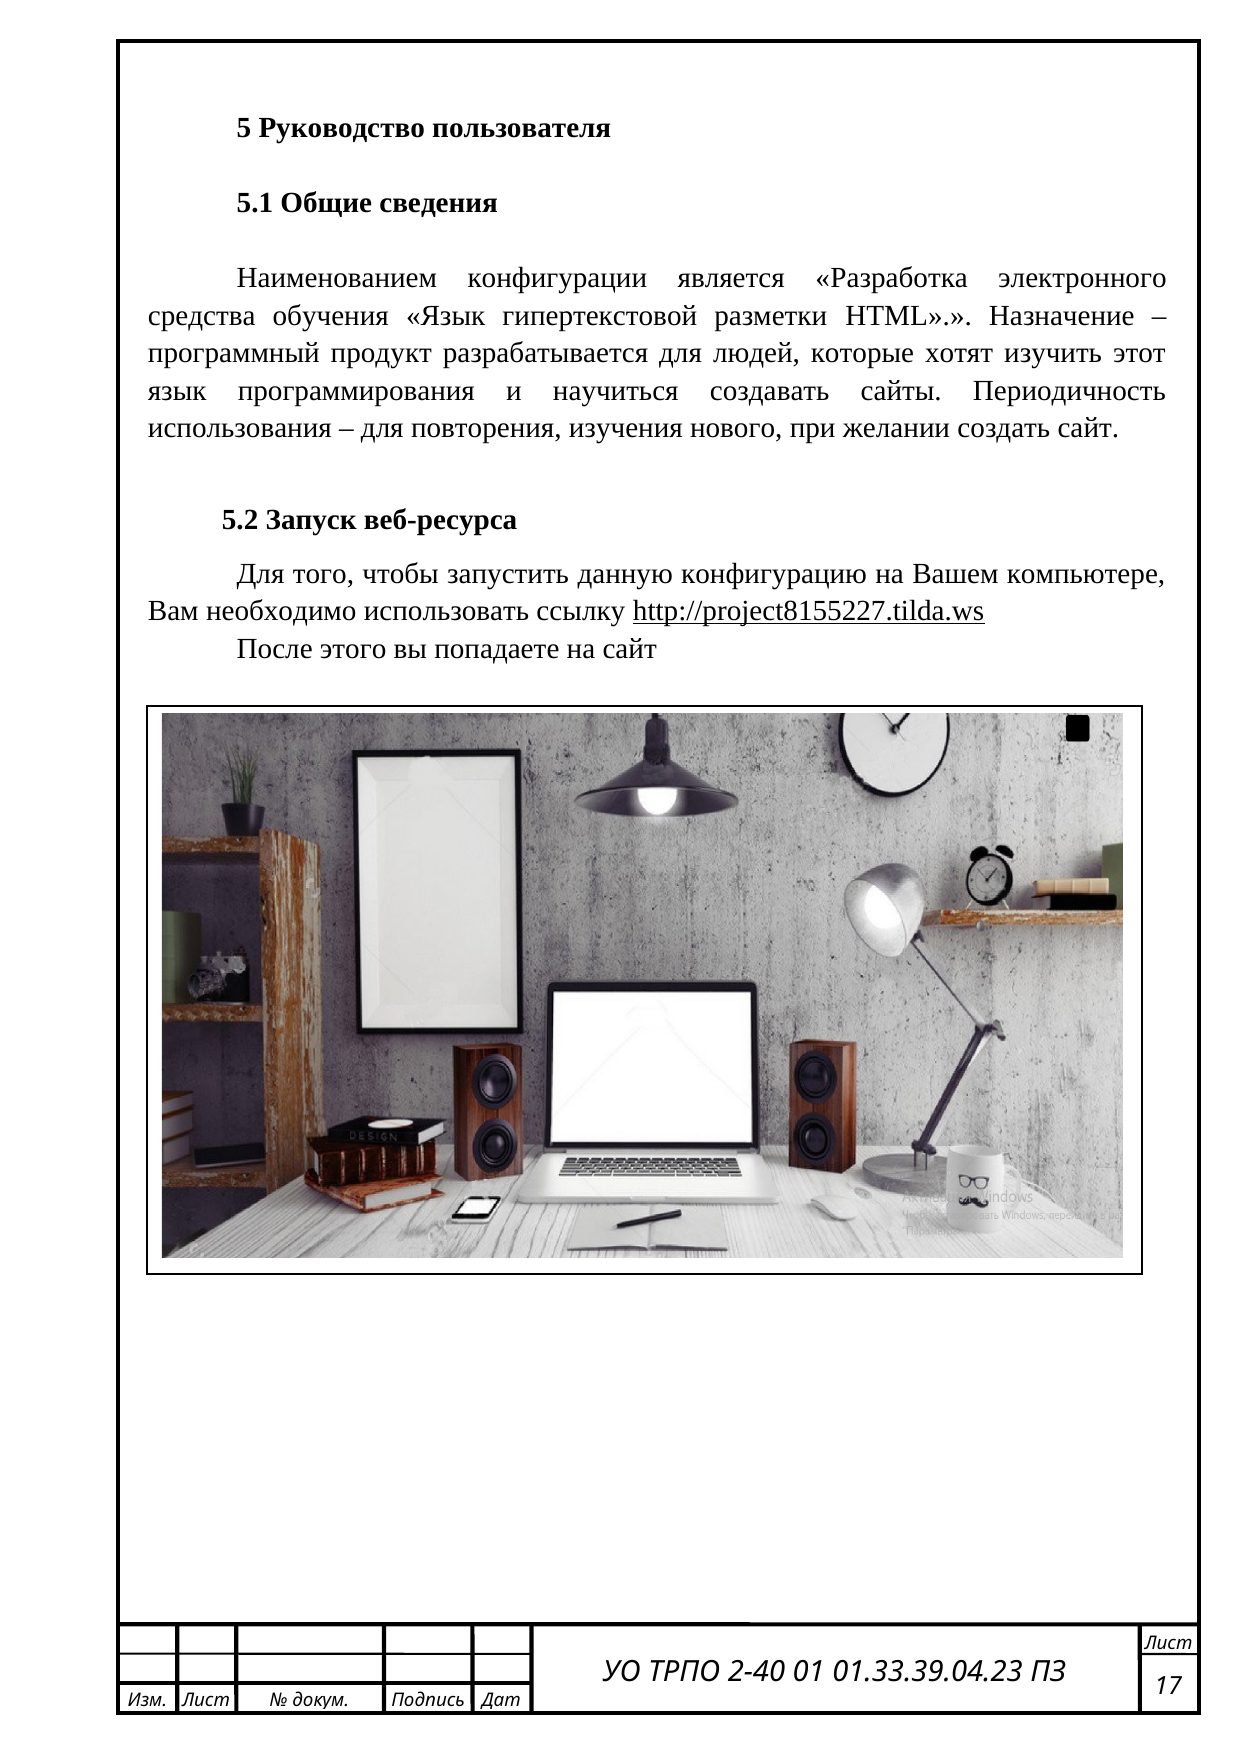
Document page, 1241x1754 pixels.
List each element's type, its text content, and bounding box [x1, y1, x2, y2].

text 5.2 Запуск веб-ресурса [148, 499, 1167, 537]
text После этого вы попадаете на сайт [148, 628, 1167, 666]
text 5.1 Общие сведения [148, 182, 1167, 220]
text Для того, чтобы запустить данную конфигурацию на Вашем компьютере, Вам необходимо использовать ссылку http://project8155227.tilda.ws [148, 553, 1167, 628]
text Наименованием конфигурации является «Разработка электронного средства обучения «Язык гипертекстовой разметки HTML».». Назначение – программный продукт разрабатывается для людей, которые хотят изучить этот язык программирования и научиться создавать сайты. Периодичность использования – для повторения, изучения нового, при желании создать сайт. [148, 257, 1167, 445]
text 5 Руководство пользователя [148, 107, 1167, 145]
picture [161, 713, 1123, 1258]
